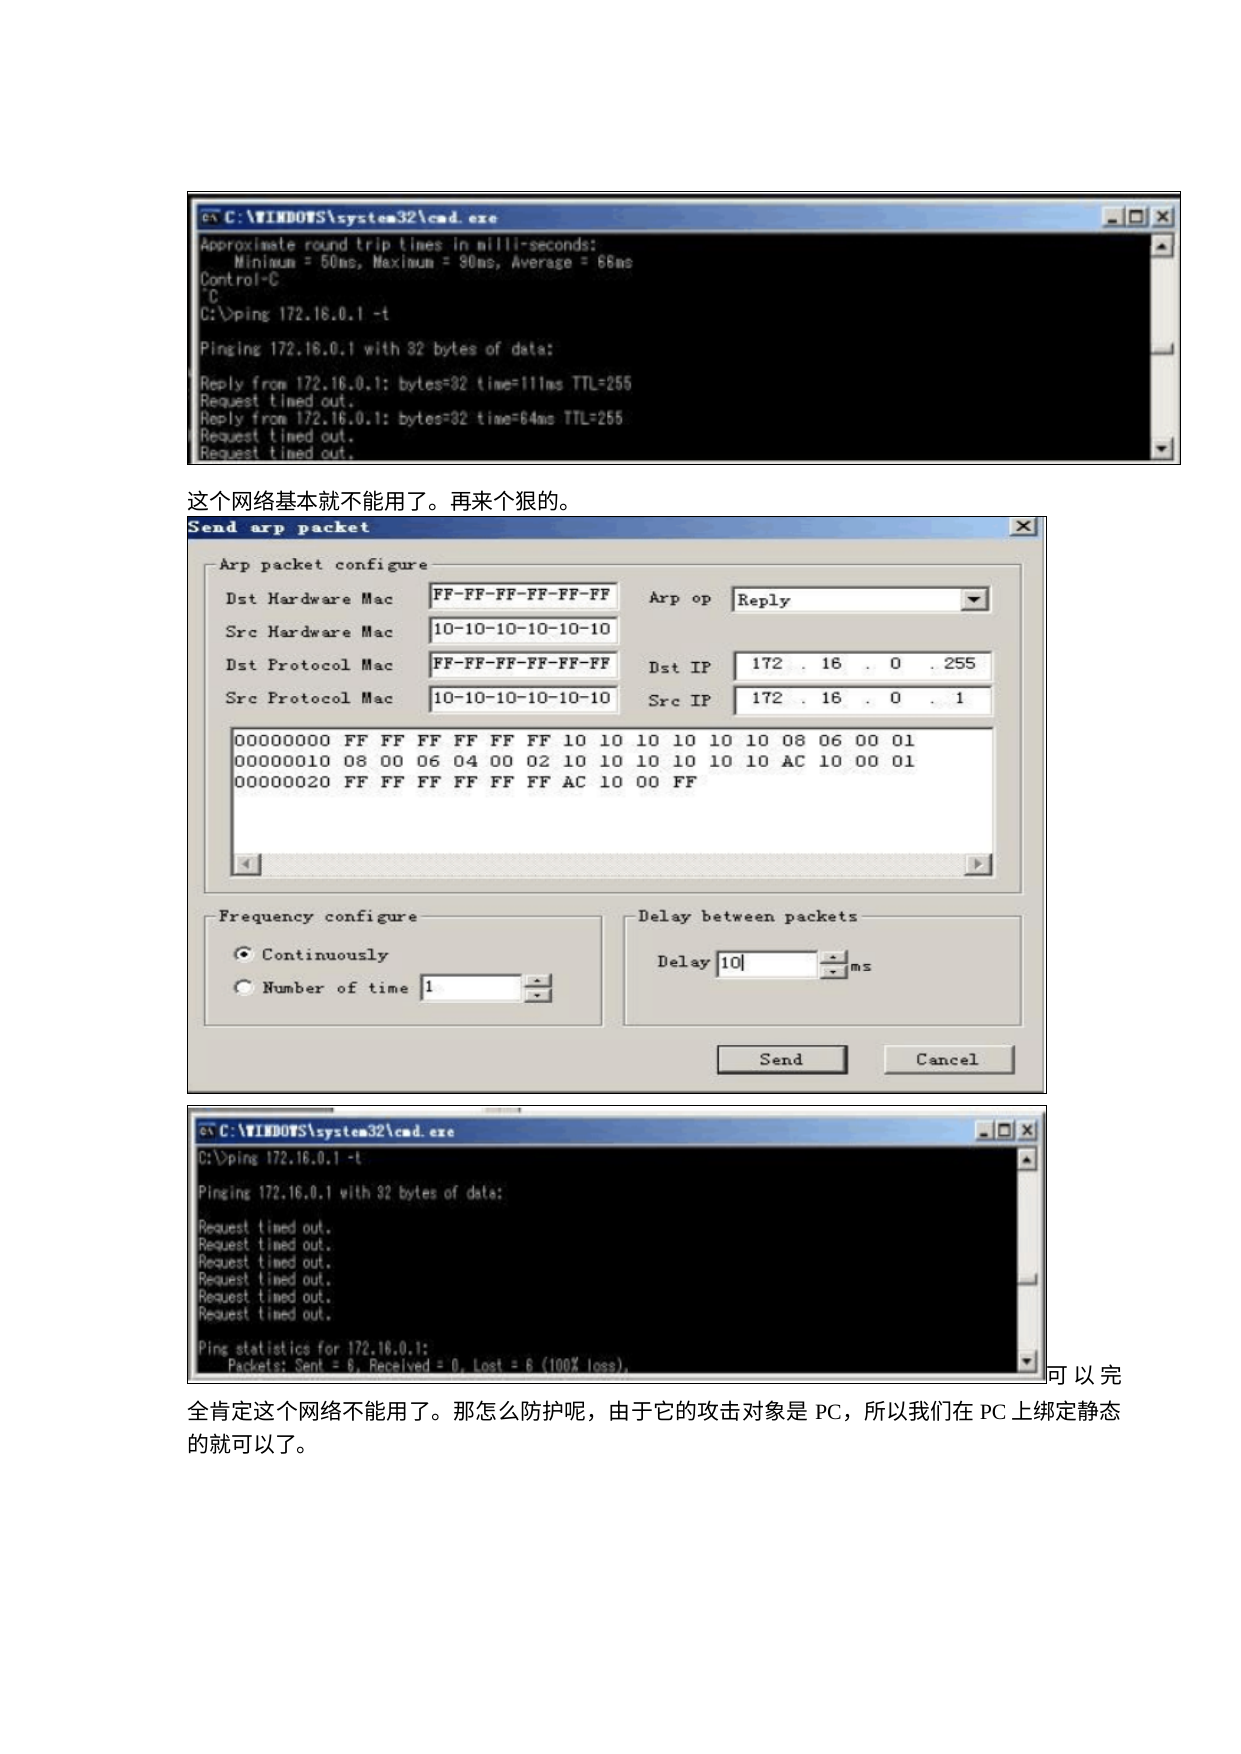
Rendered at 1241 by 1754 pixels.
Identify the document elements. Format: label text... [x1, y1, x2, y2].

text 这个网络基本就不能用了。再来个狠的。 [187, 484, 1122, 516]
picture [188, 1106, 1046, 1383]
picture [188, 517, 1046, 1093]
picture [188, 192, 1180, 464]
